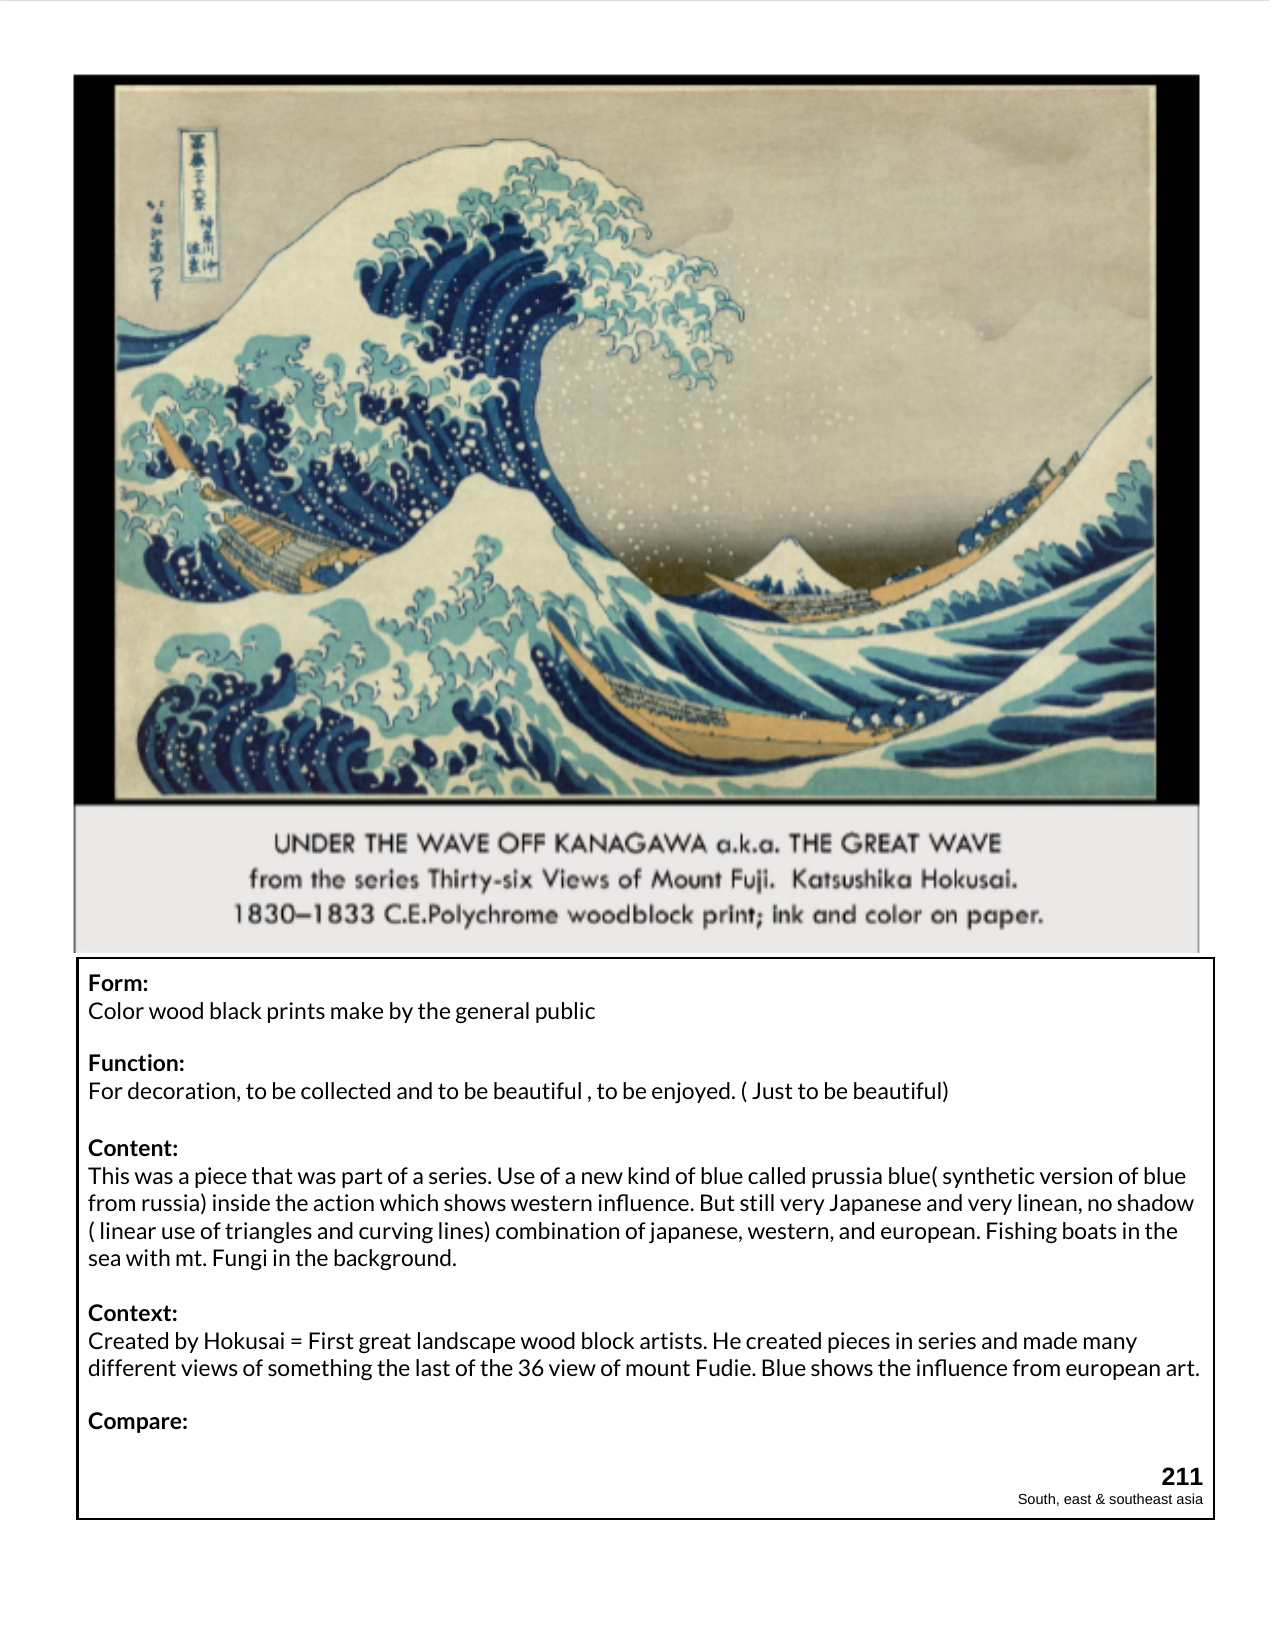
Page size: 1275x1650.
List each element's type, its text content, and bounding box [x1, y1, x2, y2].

table_header Form: Color wood black prints make by the general public Function: For decoration, to be collected and to be beautiful , to be enjoyed. ( Just to be beautiful) Content: This was a piece that was part of a series. Use of a new kind of blue called prussia blue( synthetic version of blue from russia) inside the action which shows western influence. But still very Japanese and very linean, no shadow ( linear use of triangles and curving lines) combination of japanese, western, and european. Fishing boats in the sea with mt. Fungi in the background. Context: Created by Hokusai = First great landscape wood block artists. He created pieces in series and made many different views of something the last of the 36 view of mount Fudie. Blue shows the influence from european art. Compare: 211 South, east & southeast asia [79, 959, 1213, 1517]
picture [0, 0, 1270, 953]
